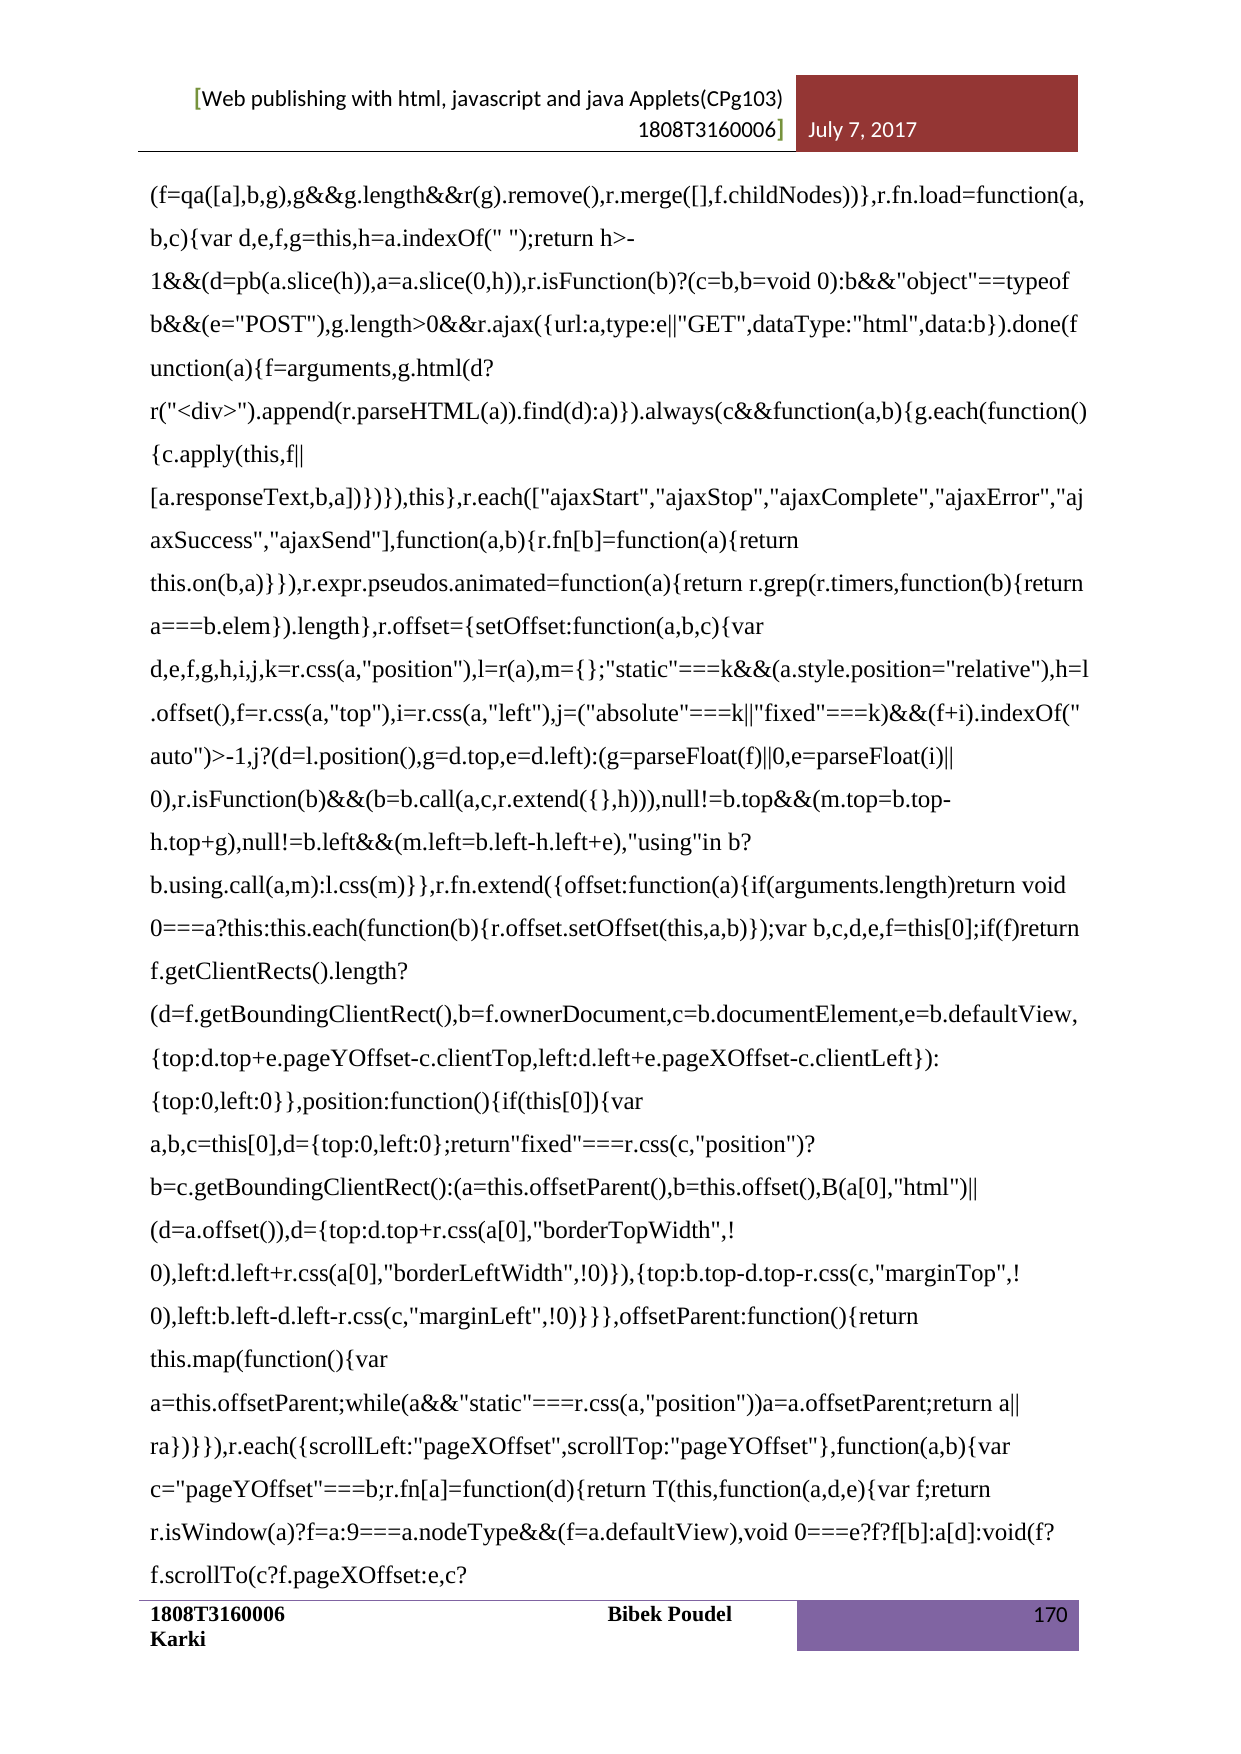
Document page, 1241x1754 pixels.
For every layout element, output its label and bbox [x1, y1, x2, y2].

text [150, 180, 1090, 1589]
